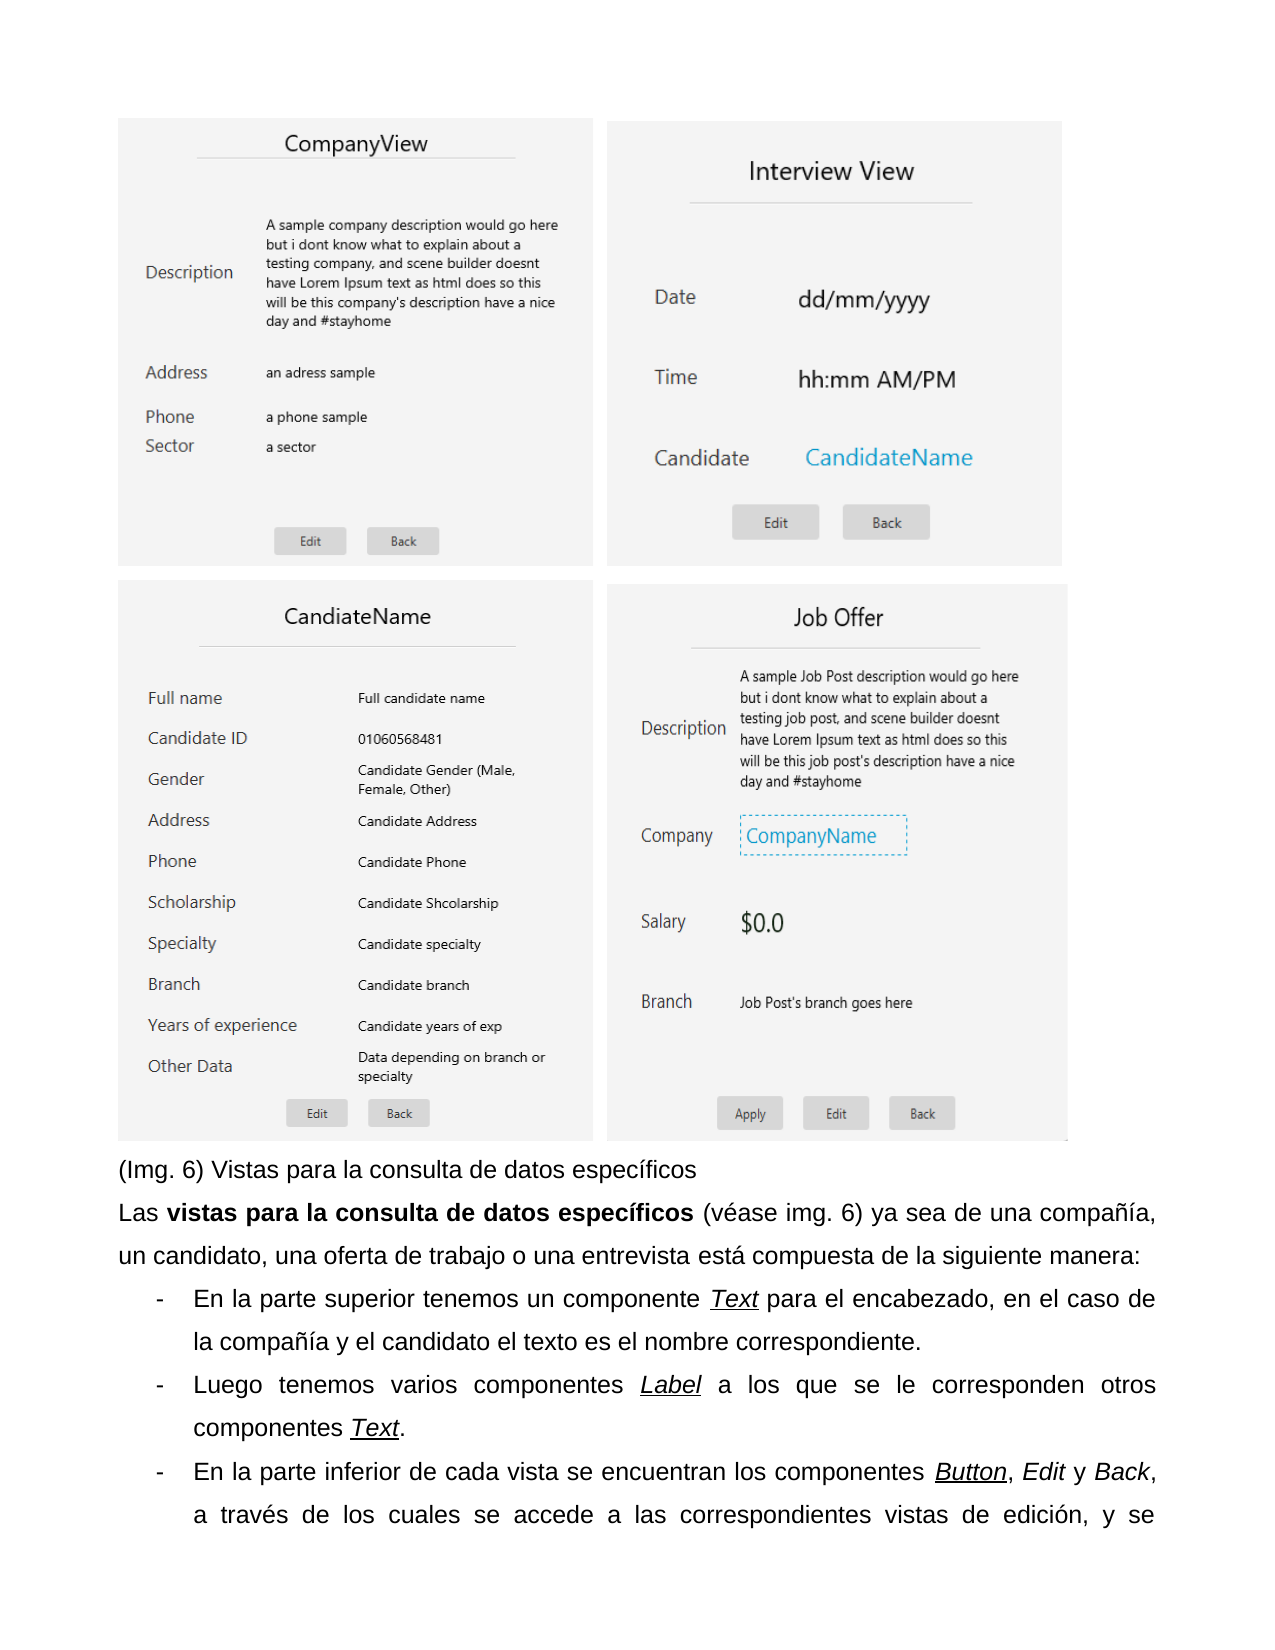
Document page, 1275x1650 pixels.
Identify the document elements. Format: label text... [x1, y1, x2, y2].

picture [607, 121, 1062, 566]
picture [607, 584, 1068, 1141]
text (Img. 6) Vistas para la consulta de datos específicos [118, 1154, 1157, 1183]
picture [118, 118, 594, 566]
list En la parte superior tenemos un componente Text para el encabezado, en el caso de la compañía y el candidato el texto es el nombre correspondiente. [156, 1284, 1157, 1356]
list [156, 1456, 1157, 1528]
picture [118, 580, 594, 1141]
list Luego tenemos varios componentes Label a los que se le corresponden otros componentes Text. [156, 1370, 1157, 1442]
text Las vistas para la consulta de datos específicos (véase img. 6) ya sea de una compañía, un candidato, una oferta de trabajo o una entrevista está compuesta de la siguiente manera: [118, 1198, 1157, 1269]
